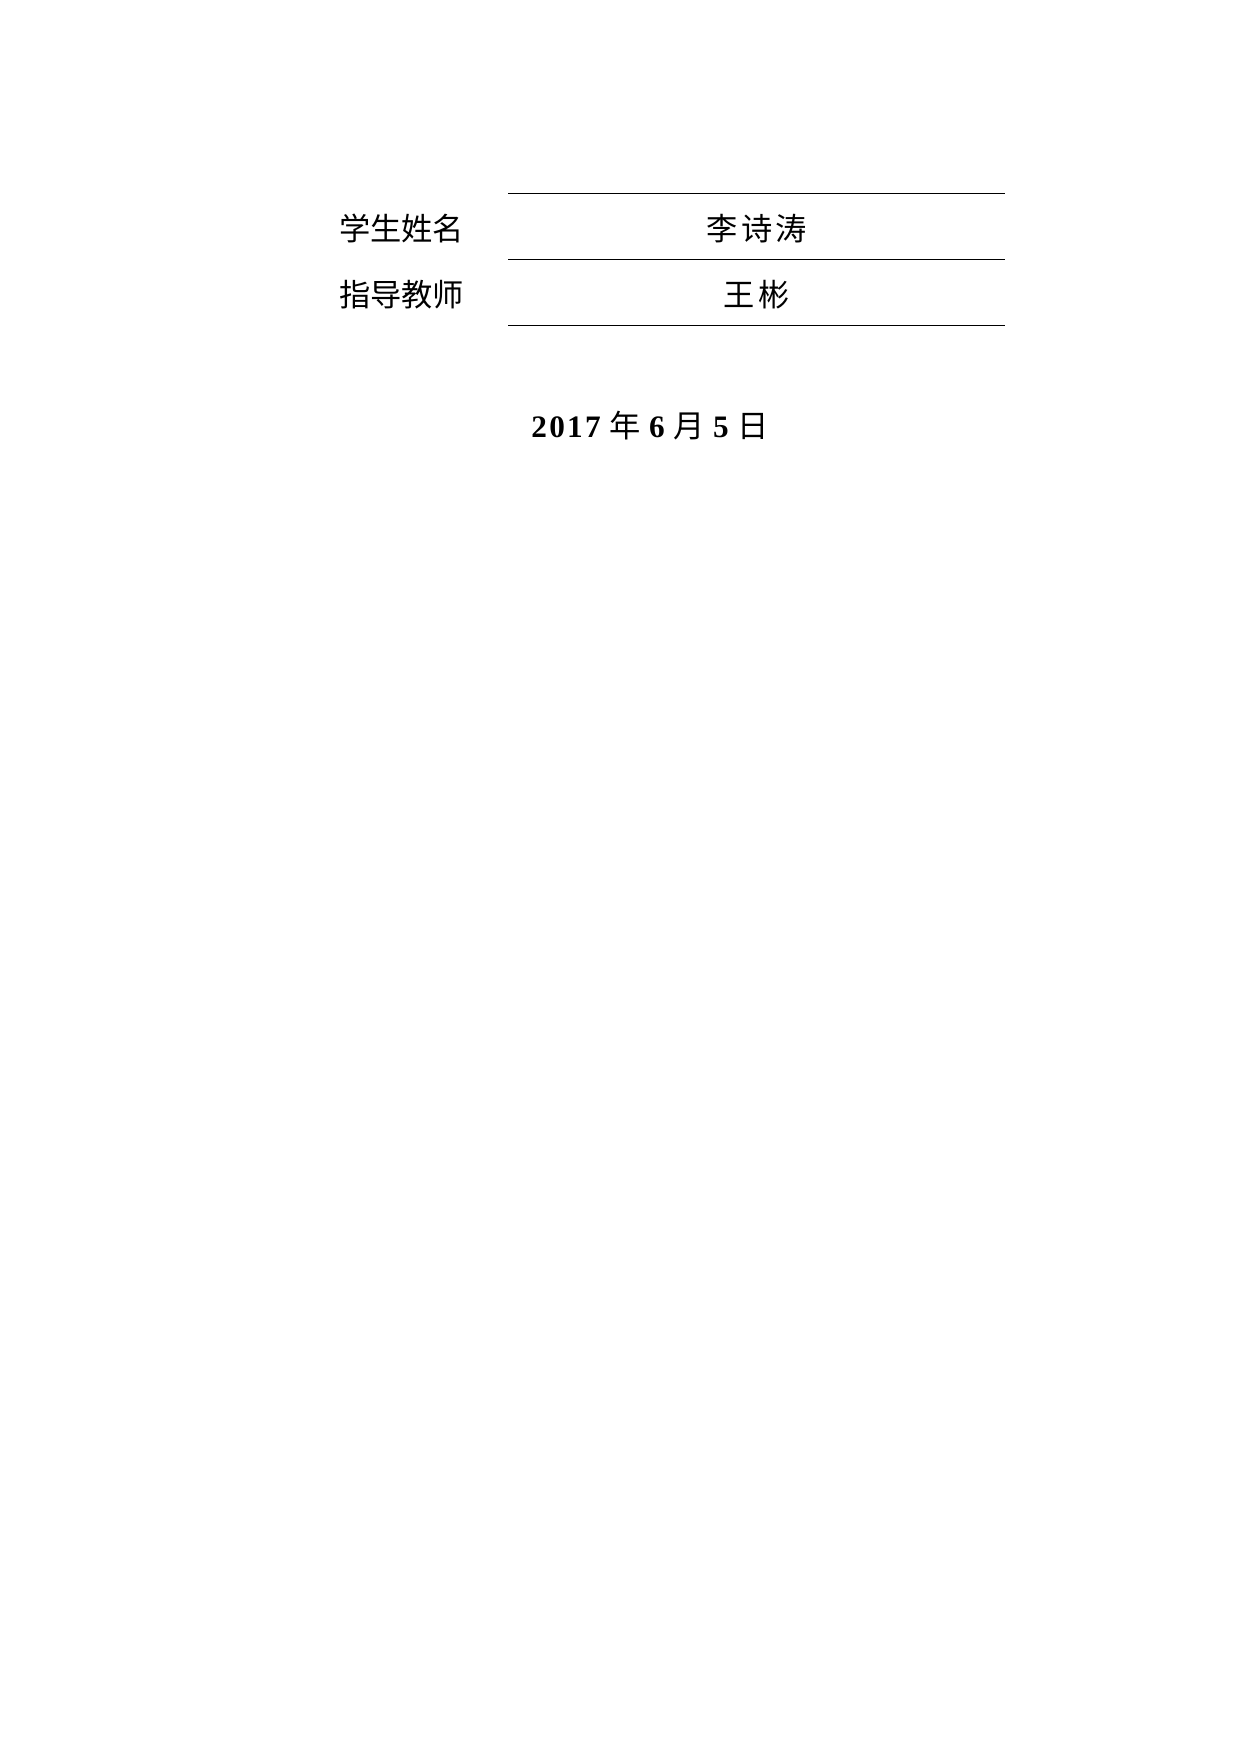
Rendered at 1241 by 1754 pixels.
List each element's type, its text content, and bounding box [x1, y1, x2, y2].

table_cell 指导教师 [295, 259, 508, 325]
table_cell 王彬 [508, 260, 1005, 325]
text 2017年6月5日 [177, 391, 1122, 456]
table_cell 学生姓名 [295, 193, 508, 259]
table_cell 李诗涛 [508, 194, 1005, 259]
